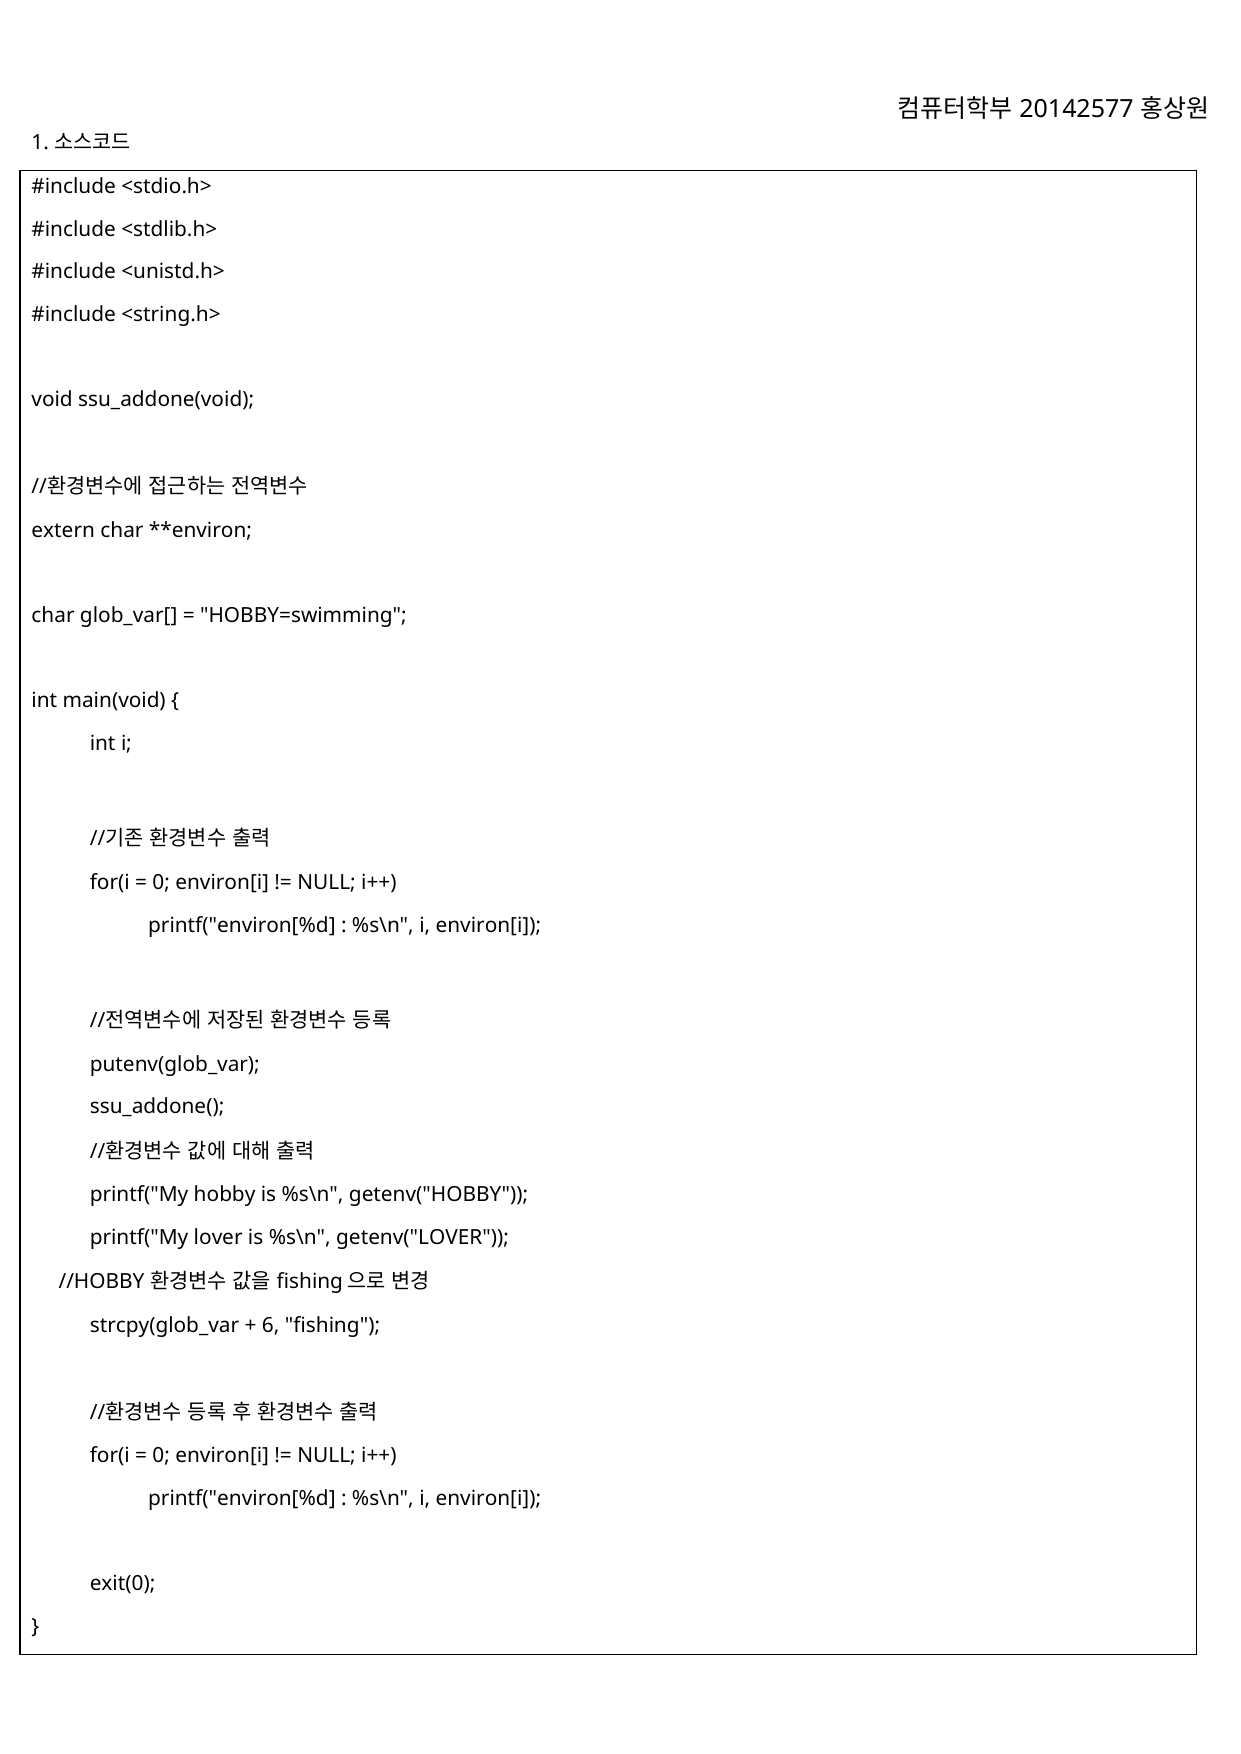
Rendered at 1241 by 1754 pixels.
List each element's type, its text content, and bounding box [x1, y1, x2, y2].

text 1. 소스코드 [31, 125, 1209, 155]
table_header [21, 171, 1196, 1654]
